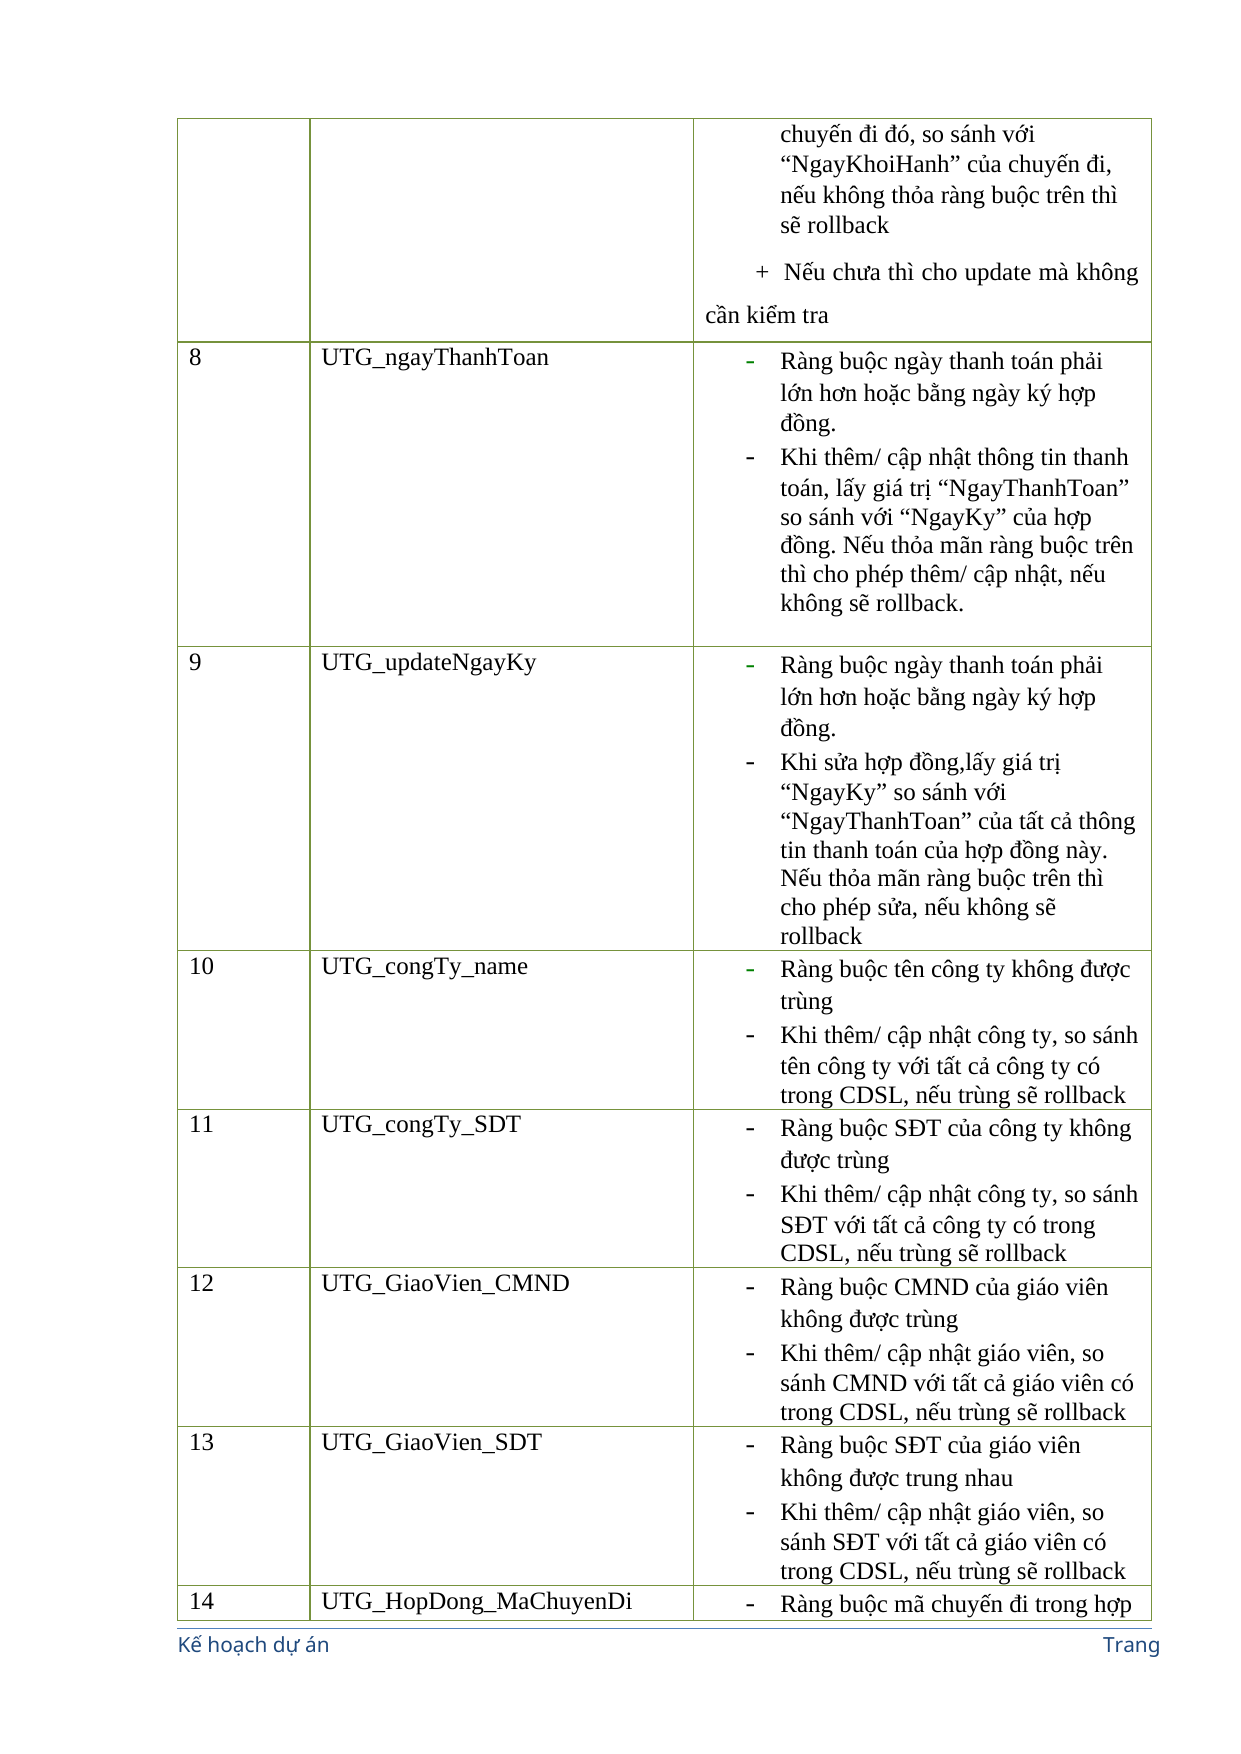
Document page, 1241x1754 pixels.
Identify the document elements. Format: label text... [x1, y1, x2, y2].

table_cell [311, 1586, 693, 1620]
table_cell 10 [178, 951, 309, 1108]
table_cell 12 [178, 1268, 309, 1426]
table_cell Ràng buộc ngày thanh toán phải lớn hơn hoặc bằng ngày ký hợp đồng. Khi sửa hợp đồng,lấy giá trị “NgayKy” so sánh với “NgayThanhToan” của tất cả thông tin thanh toán của hợp đồng này. Nếu thỏa mãn ràng buộc trên thì cho phép sửa, nếu không sẽ rollback [694, 647, 1151, 950]
table_cell Ràng buộc tên công ty không được trùng Khi thêm/ cập nhật công ty, so sánh tên công ty với tất cả công ty có trong CDSL, nếu trùng sẽ rollback [694, 951, 1151, 1108]
table_cell Ràng buộc SĐT của công ty không được trùng Khi thêm/ cập nhật công ty, so sánh SĐT với tất cả công ty có trong CDSL, nếu trùng sẽ rollback [694, 1110, 1151, 1267]
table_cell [694, 1586, 1151, 1620]
table_cell UTG_ngayThanhToan [311, 343, 693, 646]
table_cell Ràng buộc ngày thanh toán phải lớn hơn hoặc bằng ngày ký hợp đồng. Khi thêm/ cập nhật thông tin thanh toán, lấy giá trị “NgayThanhToan” so sánh với “NgayKy” của hợp đồng. Nếu thỏa mãn ràng buộc trên thì cho phép thêm/ cập nhật, nếu không sẽ rollback. [694, 343, 1151, 646]
table_cell 8 [178, 343, 309, 646]
table_cell UTG_congTy_SDT [311, 1110, 693, 1267]
table_cell 13 [178, 1427, 309, 1585]
table_cell UTG_congTy_name [311, 951, 693, 1108]
table_cell UTG_GiaoVien_SDT [311, 1427, 693, 1585]
table_cell UTG_GiaoVien_CMND [311, 1268, 693, 1426]
table_cell 14 [178, 1586, 309, 1620]
table_cell 7 [178, 119, 309, 341]
table_cell UTG_updateNgayKy [311, 647, 693, 950]
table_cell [694, 119, 1151, 341]
table_cell Ràng buộc SĐT của giáo viên không được trung nhau Khi thêm/ cập nhật giáo viên, so sánh SĐT với tất cả giáo viên có trong CDSL, nếu trùng sẽ rollback [694, 1427, 1151, 1585]
table_cell 11 [178, 1110, 309, 1267]
table_cell Ràng buộc CMND của giáo viên không được trùng Khi thêm/ cập nhật giáo viên, so sánh CMND với tất cả giáo viên có trong CDSL, nếu trùng sẽ rollback [694, 1268, 1151, 1426]
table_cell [311, 119, 693, 341]
table_cell 9 [178, 647, 309, 950]
